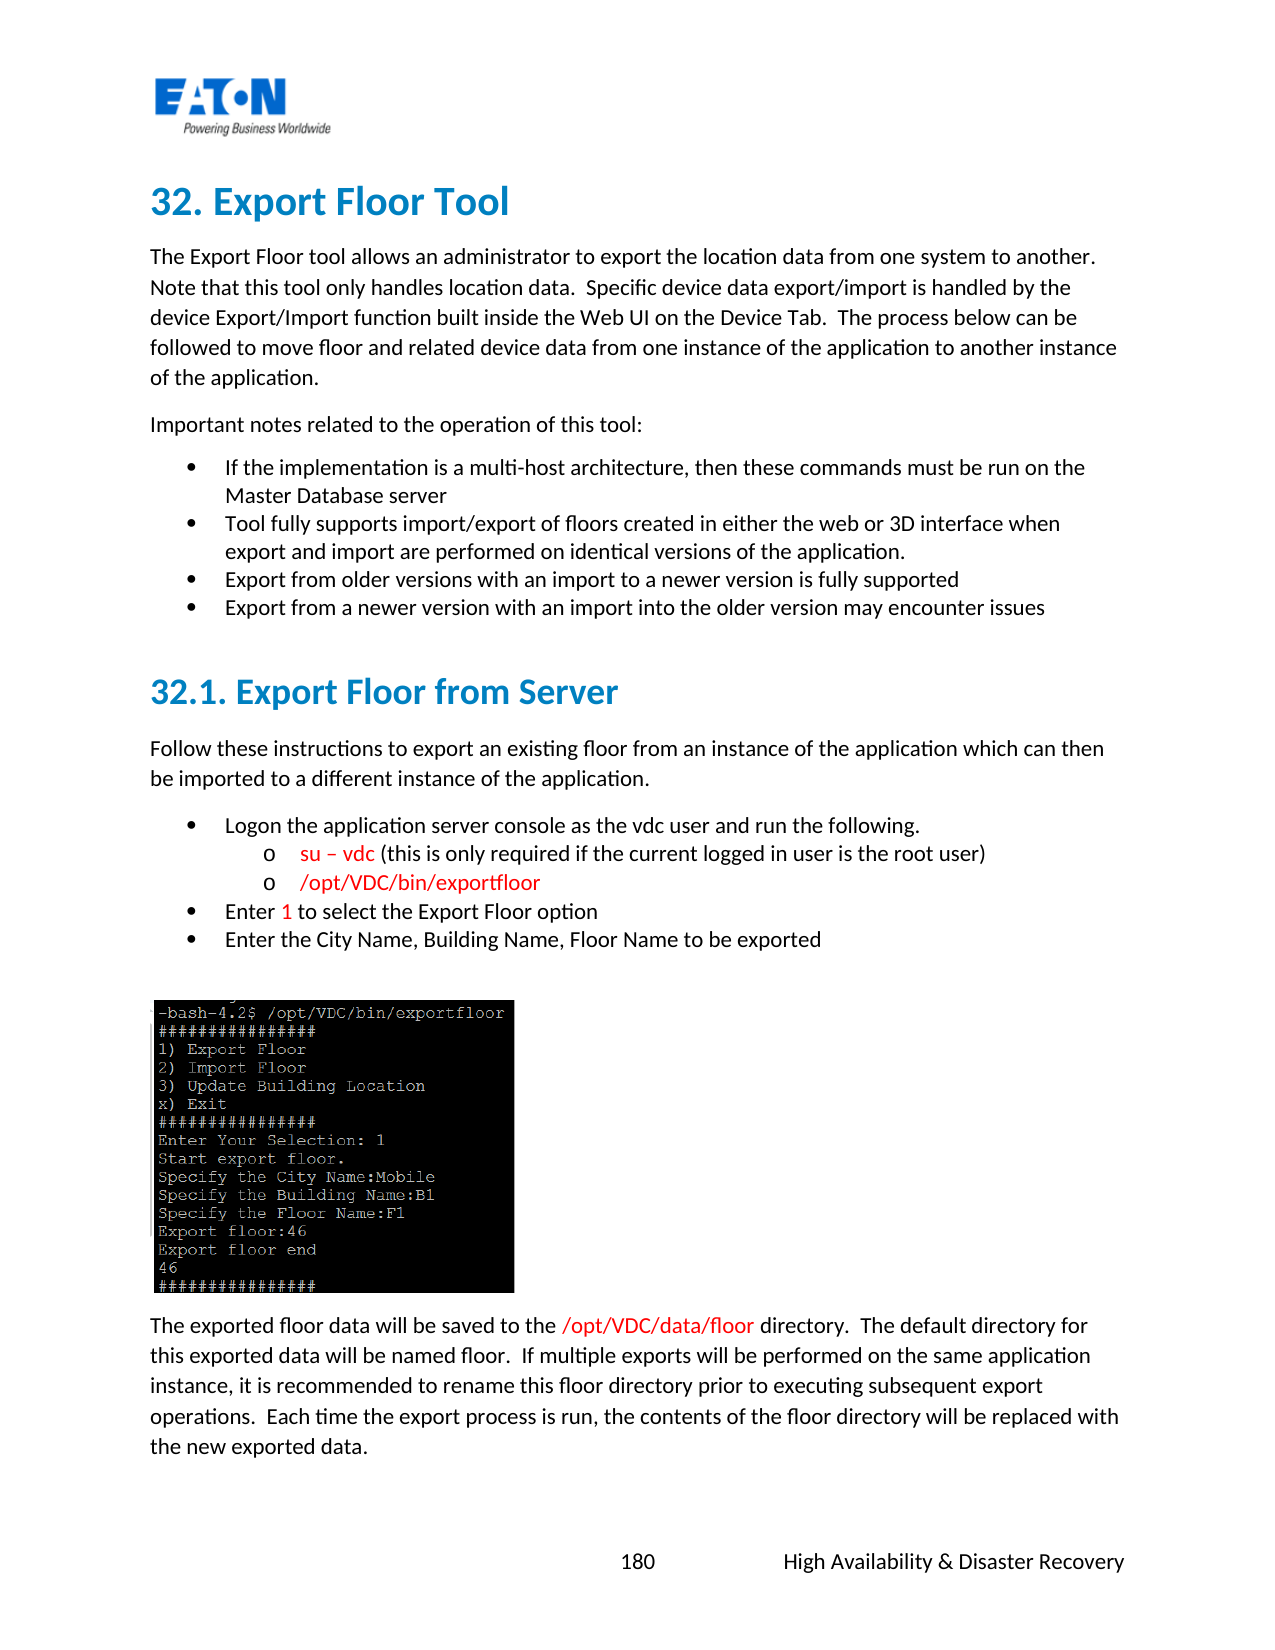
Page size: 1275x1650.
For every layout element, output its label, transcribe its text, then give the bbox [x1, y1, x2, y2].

subtitle Export Floor from Server [150, 668, 1125, 714]
picture [150, 75, 337, 140]
text Follow these instructions to export an existing floor from an instance of the application which can then be imported to a different instance of the application. [150, 734, 1125, 792]
text Important notes related to the operation of this tool: [150, 410, 1125, 438]
text The Export Floor tool allows an administrator to export the location data from one system to another. Note that this tool only handles location data. Specific device data export/import is handled by the device Export/Import function built inside the Web UI on the Device Tab. The process below can be followed to move floor and related device data from one instance of the application to another instance of the application. [150, 242, 1125, 391]
list Enter 1 to select the Export Floor option [187, 897, 1125, 925]
picture [150, 1000, 515, 1293]
list /opt/VDC/bin/exportfloor [262, 868, 1125, 897]
list Tool fully supports import/export of floors created in either the web or 3D interface when export and import are performed on identical versions of the application. [187, 509, 1125, 565]
list If the implementation is a multi-host architecture, then these commands must be run on the Master Database server [187, 453, 1125, 509]
list su – vdc (this is only required if the current logged in user is the root user) [262, 839, 1125, 868]
list Logon the application server console as the vdc user and run the following. [187, 811, 1125, 839]
list Export from older versions with an import to a newer version is fully supported [187, 565, 1125, 593]
list Enter the City Name, Building Name, Floor Name to be exported [187, 925, 1125, 953]
subtitle Export Floor Tool [150, 175, 1125, 226]
list Export from a newer version with an import into the older version may encounter issues [187, 593, 1125, 621]
text The exported floor data will be saved to the /opt/VDC/data/floor directory. The default directory for this exported data will be named floor. If multiple exports will be performed on the same application instance, it is recommended to rename this floor directory prior to executing subsequent export operations. Each time the export process is run, the contents of the floor directory will be replaced with the new exported data. [150, 1311, 1125, 1460]
